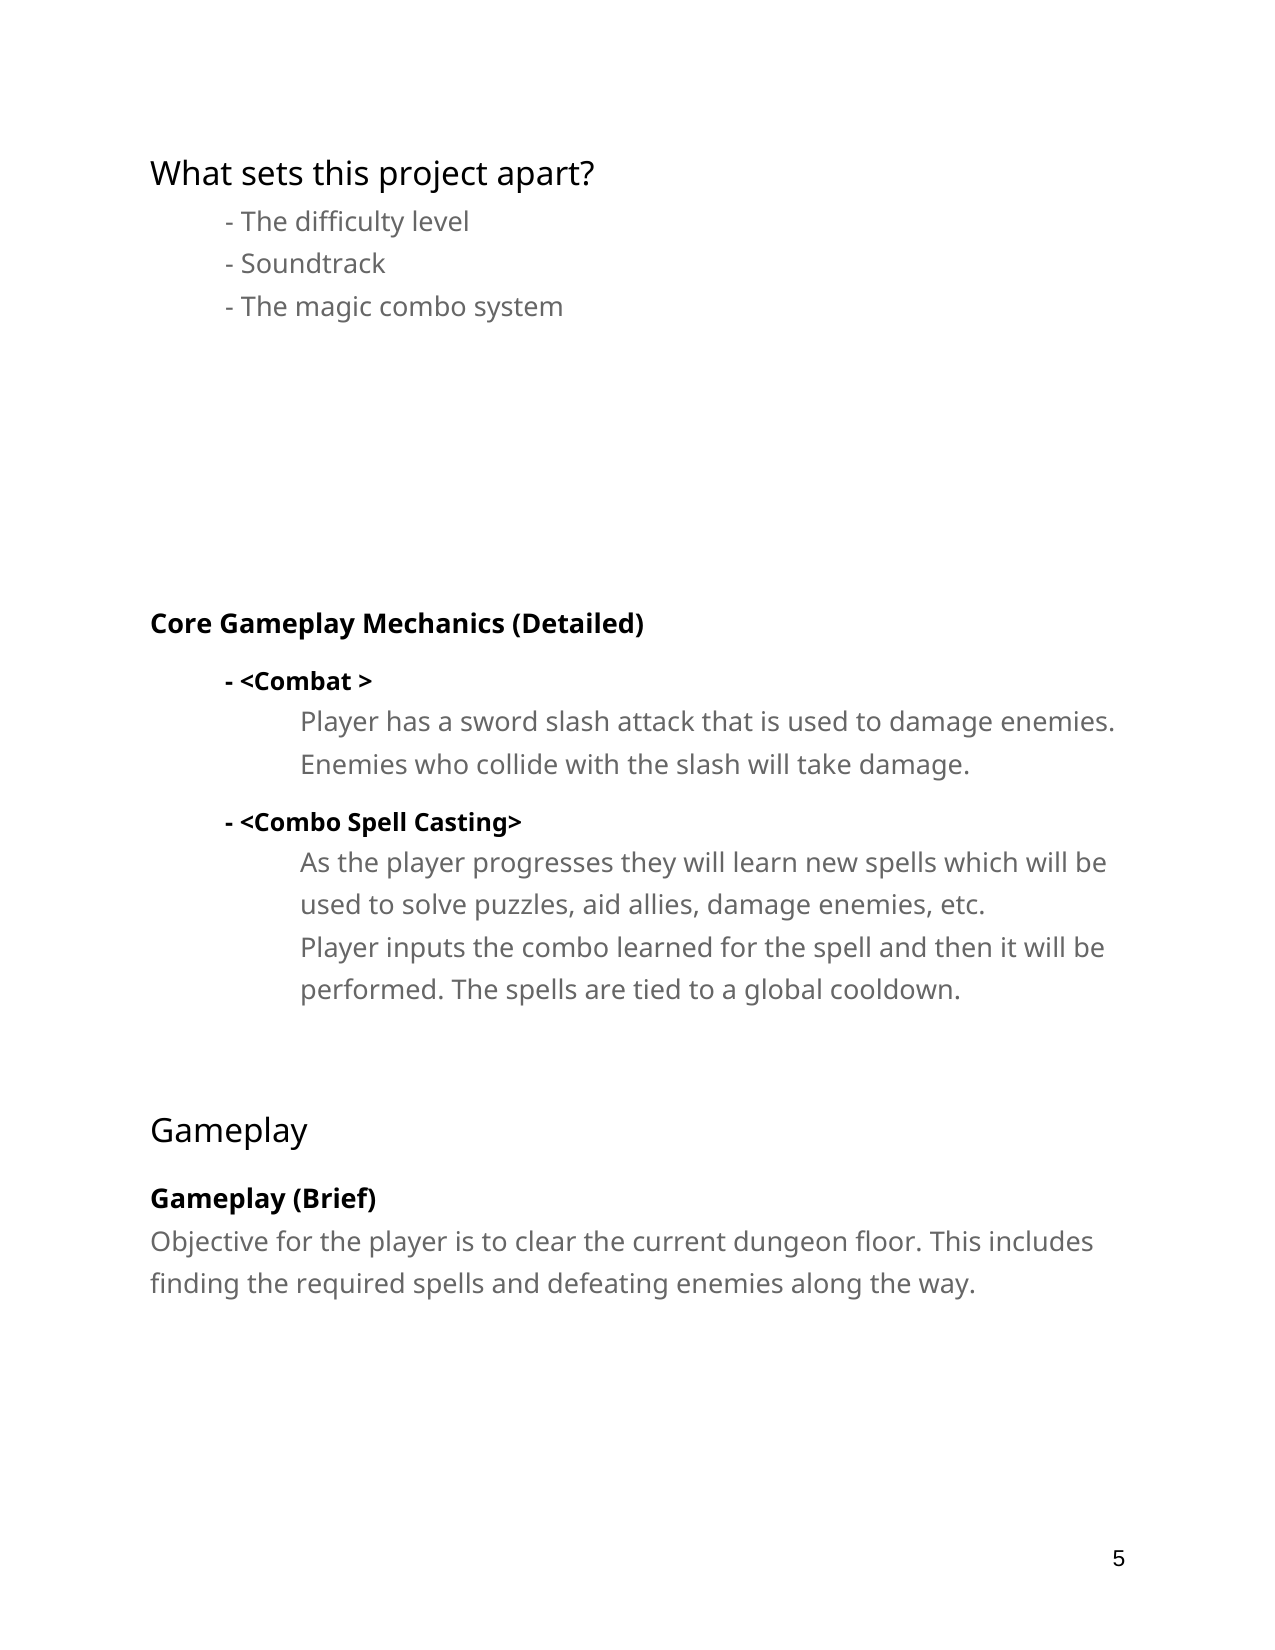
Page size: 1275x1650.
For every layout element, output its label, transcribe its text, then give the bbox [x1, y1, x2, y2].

text - The magic combo system [150, 287, 1125, 324]
text - The difficulty level [150, 202, 1125, 239]
subtitle Gameplay (Brief) [150, 1180, 1125, 1217]
text Objective for the player is to clear the current dungeon floor. This includes finding the required spells and defeating enemies along the way. [150, 1222, 1125, 1302]
text - Soundtrack [150, 244, 1125, 281]
subtitle Gameplay [150, 1107, 1125, 1152]
text As the player progresses they will learn new spells which will be used to solve puzzles, aid allies, damage enemies, etc. [300, 843, 1125, 923]
subtitle What sets this project apart? [150, 150, 1125, 195]
text Player inputs the combo learned for the spell and then it will be performed. The spells are tied to a global cooldown. [300, 928, 1125, 1007]
subtitle - <Combo Spell Casting> [150, 804, 1125, 838]
subtitle - <Combat > [150, 664, 1125, 698]
text Player has a sword slash attack that is used to damage enemies. [150, 703, 1125, 740]
text Enemies who collide with the slash will take damage. [150, 745, 1125, 782]
subtitle Core Gameplay Mechanics (Detailed) [150, 604, 1125, 641]
